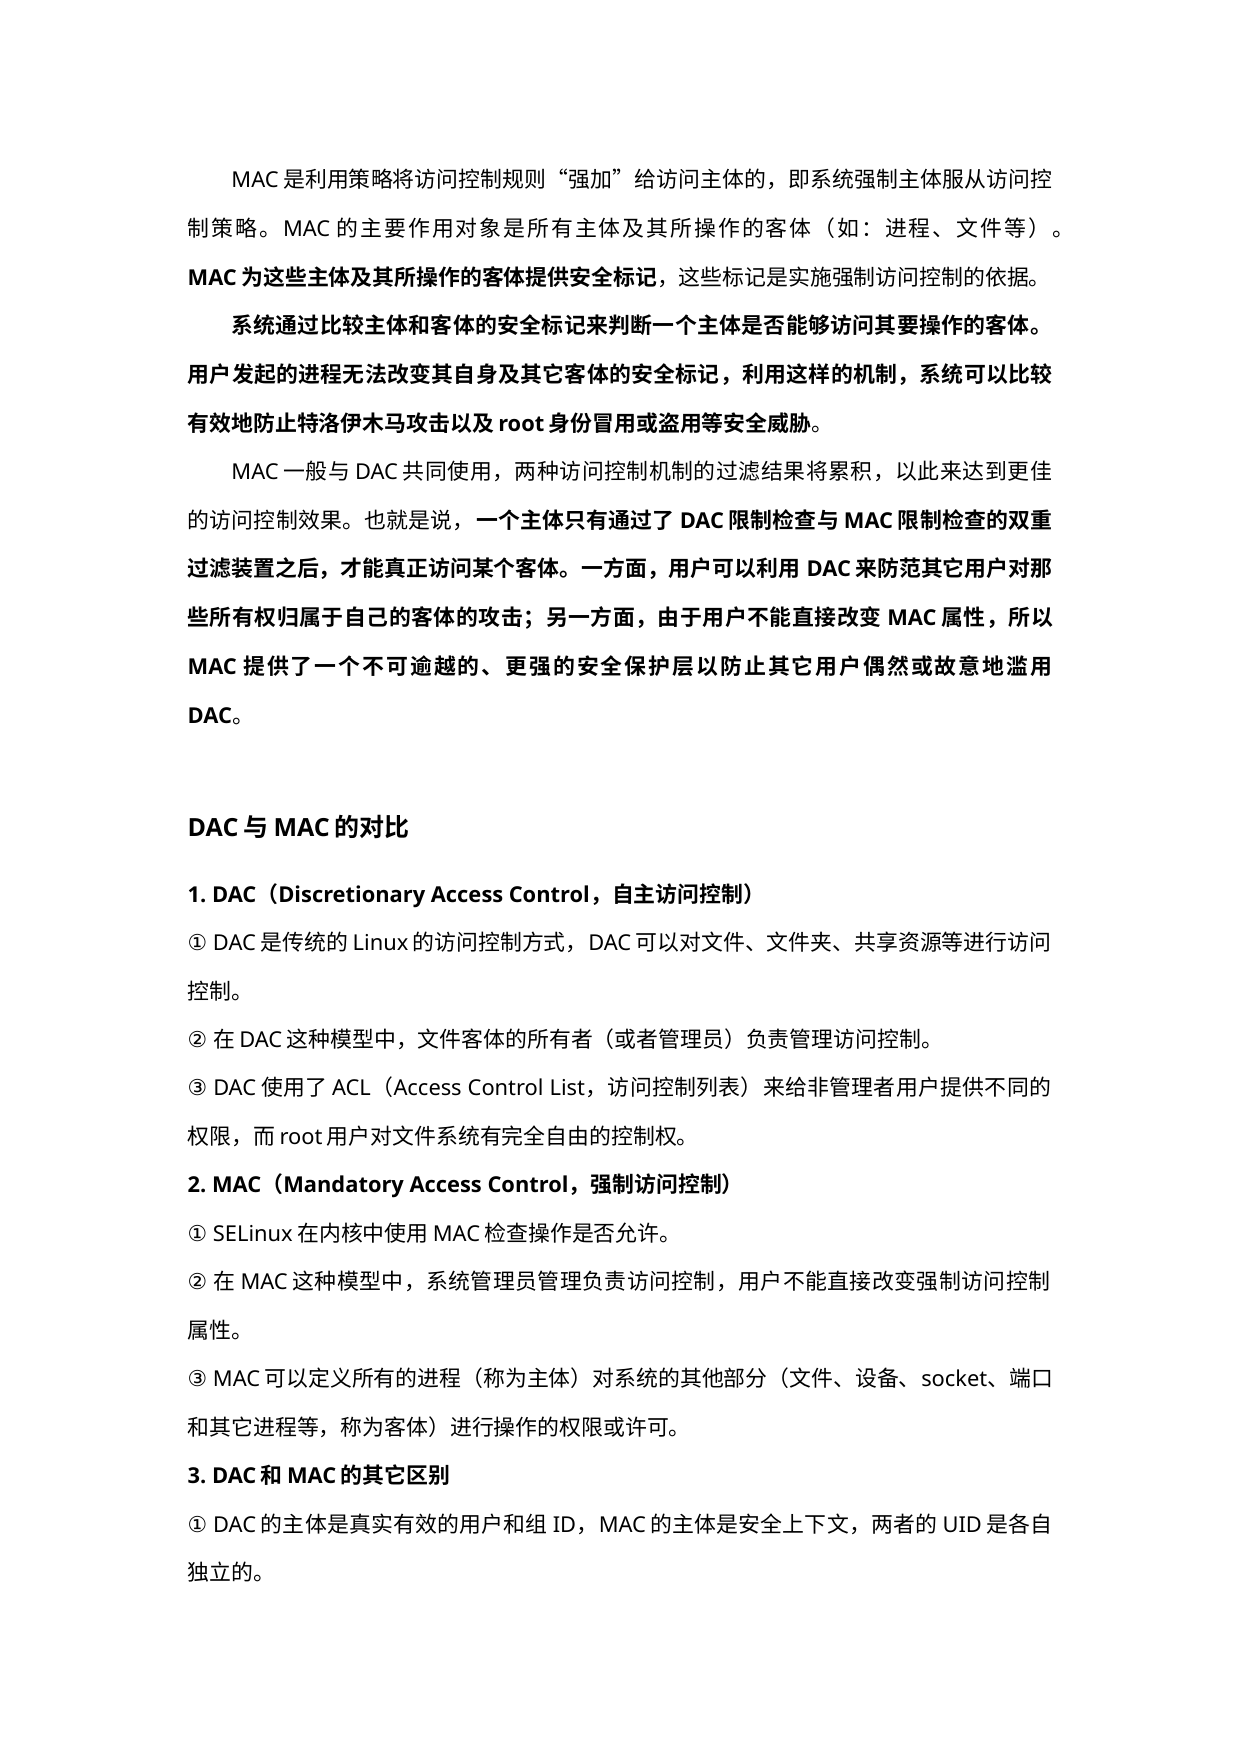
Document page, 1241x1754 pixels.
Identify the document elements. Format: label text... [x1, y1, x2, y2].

text ③ DAC使用了ACL（Access Control List，访问控制列表）来给非管理者用户提供不同的权限，而root用户对文件系统有完全自由的控制权。 [187, 1070, 1053, 1151]
text ① DAC的主体是真实有效的用户和组ID，MAC的主体是安全上下文，两者的UID是各自独立的。 [187, 1506, 1053, 1587]
text 3. DAC和MAC的其它区别 [187, 1458, 1053, 1490]
text MAC是利用策略将访问控制规则“强加”给访问主体的，即系统强制主体服从访问控制策略。MAC的主要作用对象是所有主体及其所操作的客体（如：进程、文件等）。MAC为这些主体及其所操作的客体提供安全标记，这些标记是实施强制访问控制的依据。 [187, 162, 1053, 292]
text MAC一般与DAC共同使用，两种访问控制机制的过滤结果将累积，以此来达到更佳的访问控制效果。也就是说，一个主体只有通过了DAC限制检查与MAC限制检查的双重过滤装置之后，才能真正访问某个客体。一方面，用户可以利用DAC来防范其它用户对那些所有权归属于自己的客体的攻击；另一方面，由于用户不能直接改变MAC属性，所以MAC提供了一个不可逾越的、更强的安全保护层以防止其它用户偶然或故意地滥用DAC。 [187, 454, 1053, 730]
text 系统通过比较主体和客体的安全标记来判断一个主体是否能够访问其要操作的客体。用户发起的进程无法改变其自身及其它客体的安全标记，利用这样的机制，系统可以比较有效地防止特洛伊木马攻击以及root身份冒用或盗用等安全威胁。 [187, 308, 1053, 438]
text ② 在MAC这种模型中，系统管理员管理负责访问控制，用户不能直接改变强制访问控制属性。 [187, 1264, 1053, 1345]
text ① SELinux在内核中使用MAC检查操作是否允许。 [187, 1215, 1053, 1248]
text ③ MAC可以定义所有的进程（称为主体）对系统的其他部分（文件、设备、socket、端口和其它进程等，称为客体）进行操作的权限或许可。 [187, 1361, 1053, 1442]
text ① DAC是传统的Linux的访问控制方式，DAC可以对文件、文件夹、共享资源等进行访问控制。 [187, 924, 1053, 1006]
text ② 在DAC这种模型中，文件客体的所有者（或者管理员）负责管理访问控制。 [187, 1022, 1053, 1054]
text 1. DAC（Discretionary Access Control，自主访问控制） [187, 876, 1053, 909]
text DAC与MAC的对比 [187, 793, 1053, 858]
text 2. MAC（Mandatory Access Control，强制访问控制） [187, 1167, 1053, 1199]
